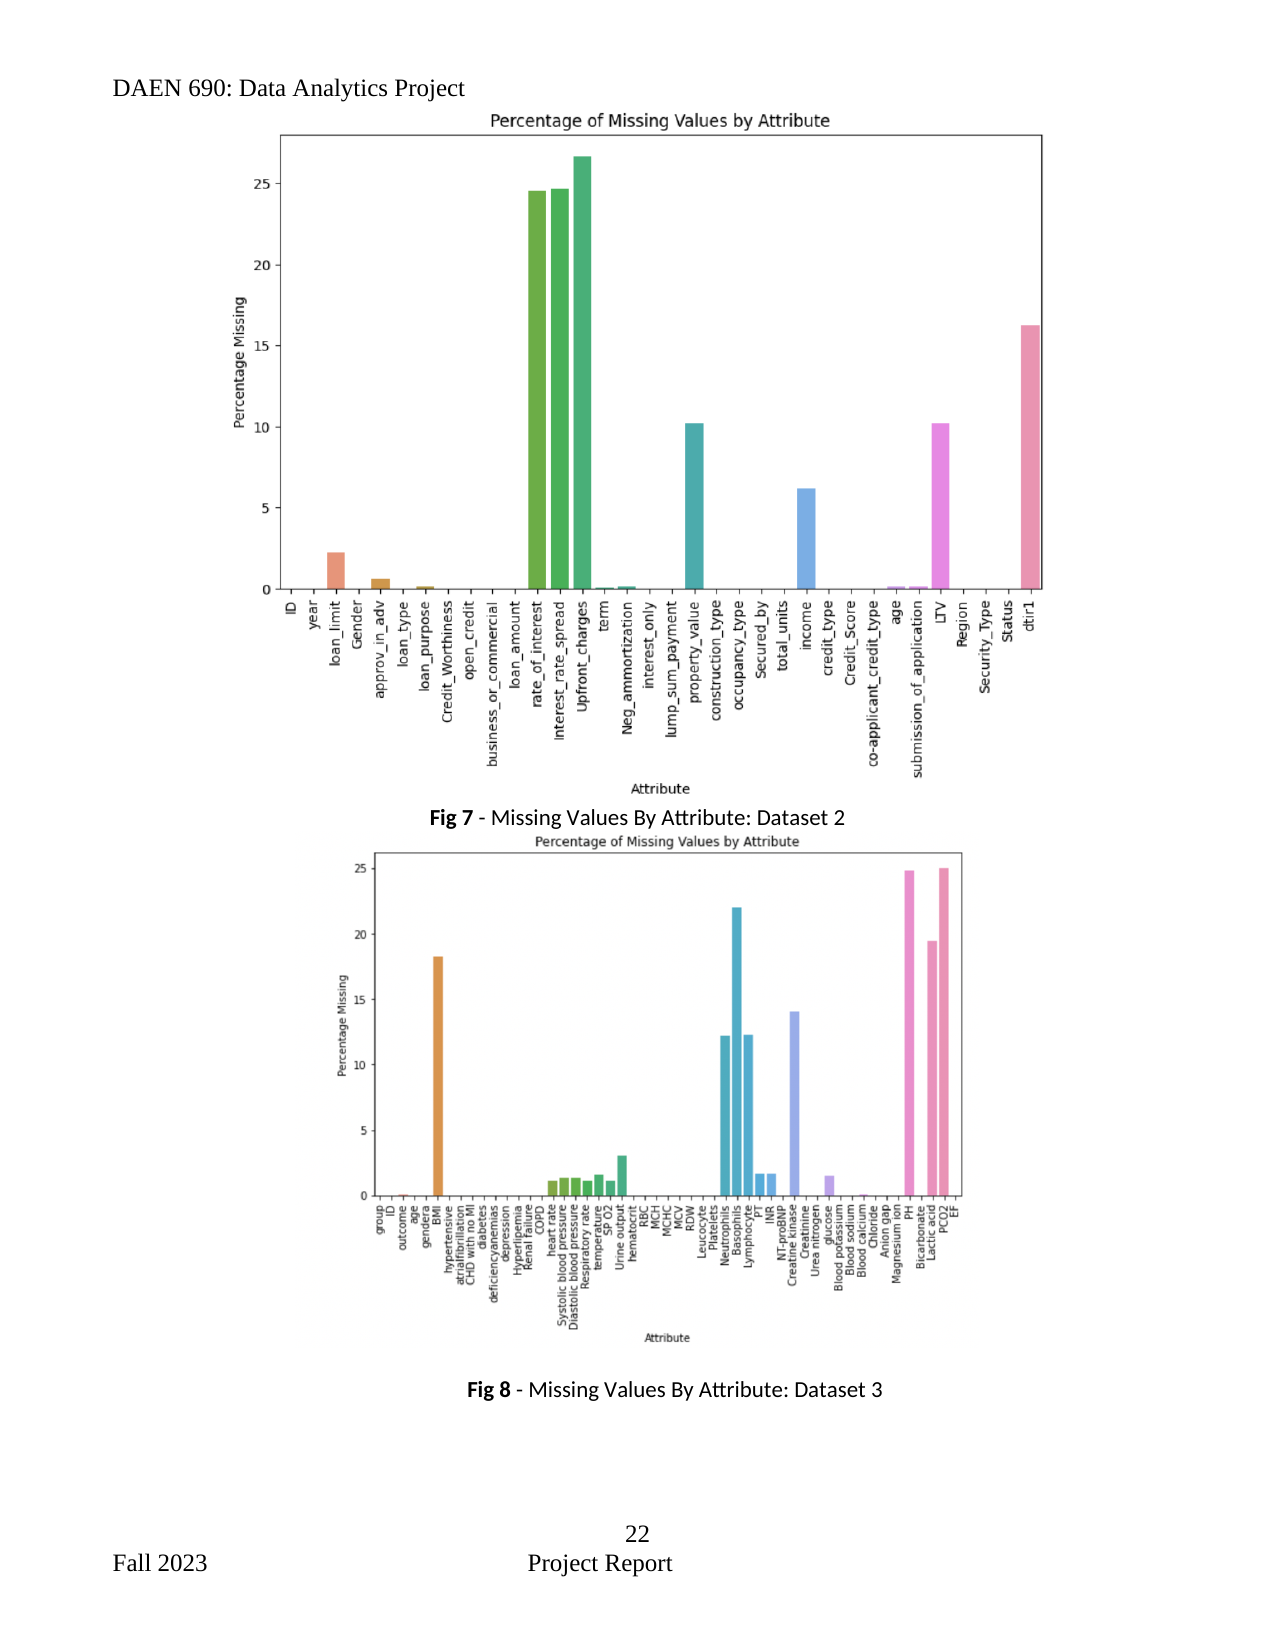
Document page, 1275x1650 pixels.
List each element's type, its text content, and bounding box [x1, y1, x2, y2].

text Fig 7 - Missing Values By Attribute: Dataset 2 [112, 803, 1162, 831]
picture [294, 831, 981, 1348]
text Fig 8 - Missing Values By Attribute: Dataset 3 [112, 1375, 1162, 1403]
picture [210, 104, 1065, 804]
